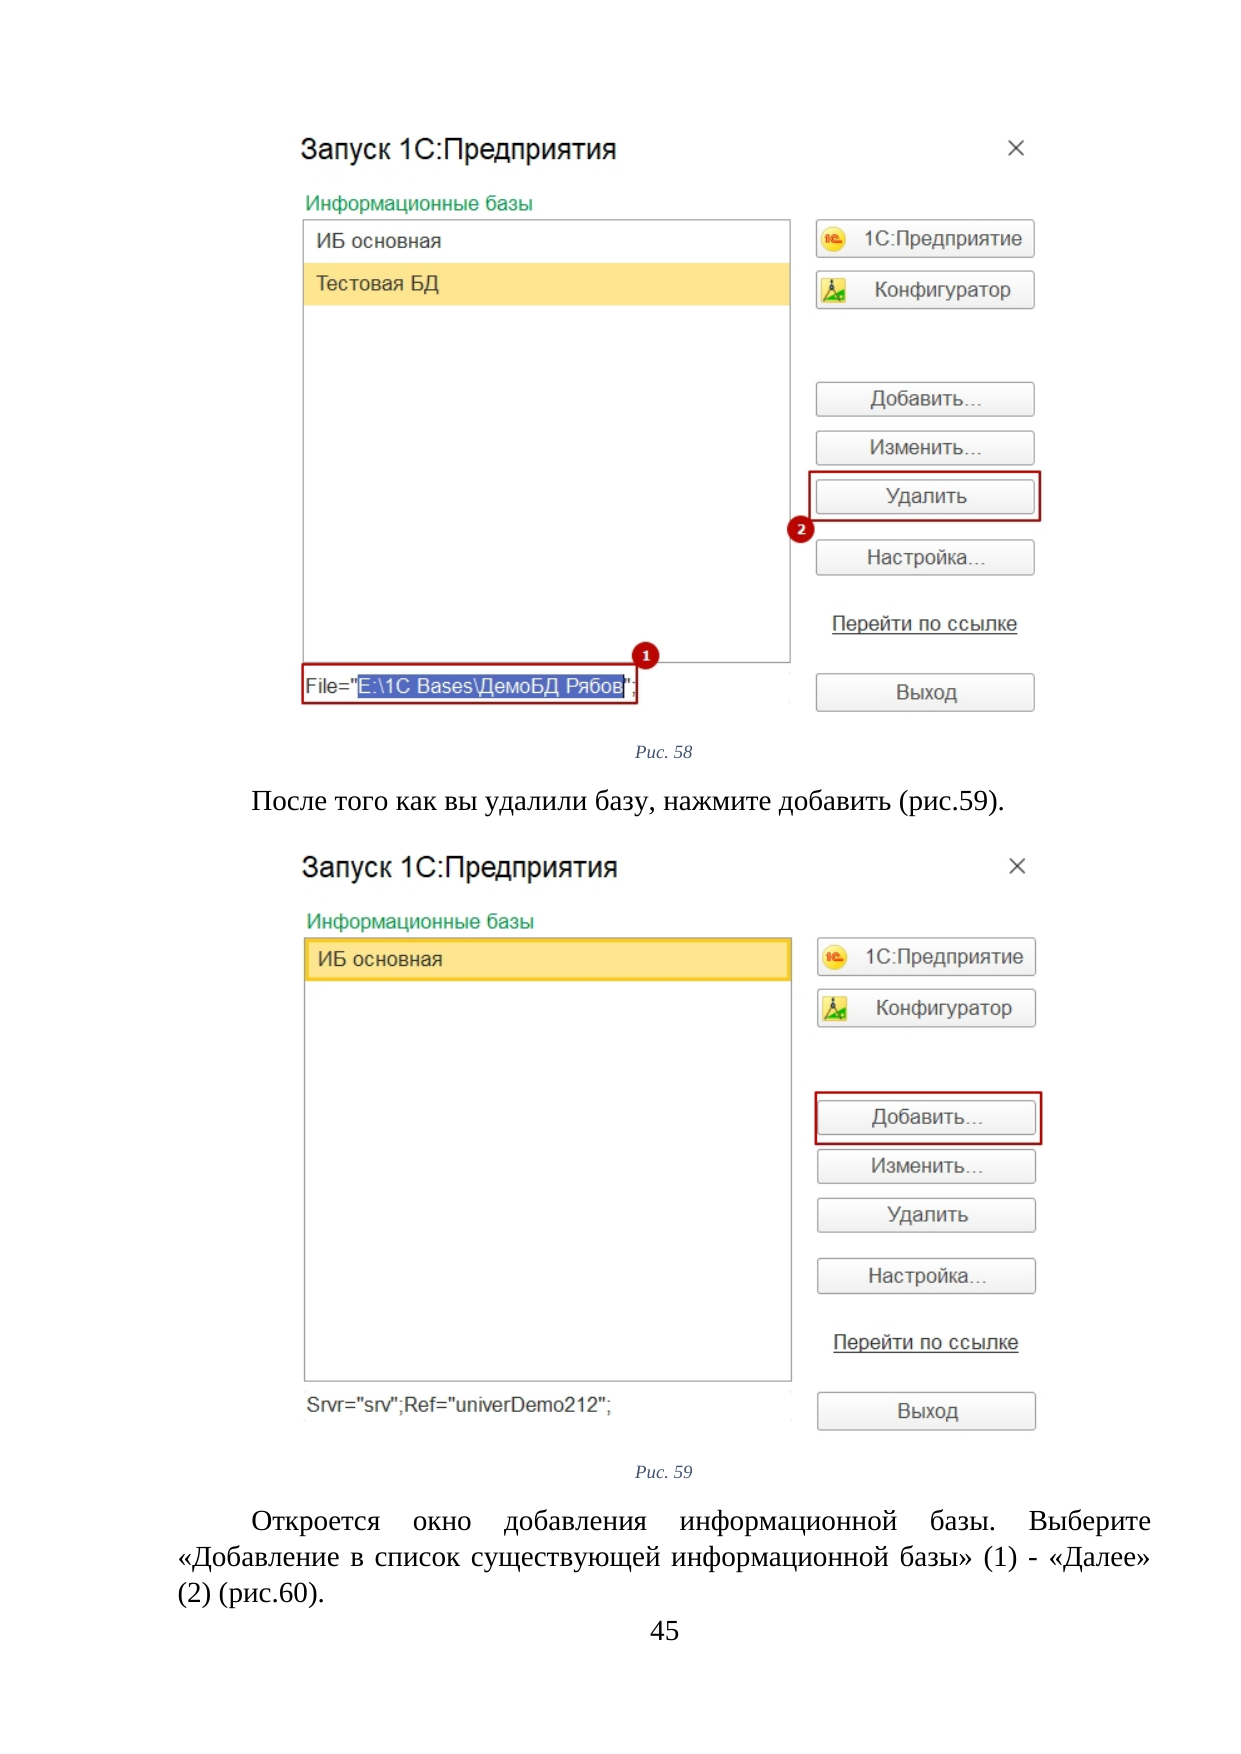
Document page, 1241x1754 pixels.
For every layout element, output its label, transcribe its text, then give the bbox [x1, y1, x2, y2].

text После того как вы удалили базу, нажмите добавить (рис.59). [177, 783, 1152, 817]
text Откроется окно добавления информационной базы. Выберите «Добавление в список существующей информационной базы» (1) - «Далее» (2) (рис.60). [177, 1503, 1152, 1609]
picture [284, 118, 1045, 722]
text Рис. 58 [177, 741, 1152, 763]
picture [284, 836, 1045, 1442]
text Рис. 59 [177, 1461, 1152, 1482]
